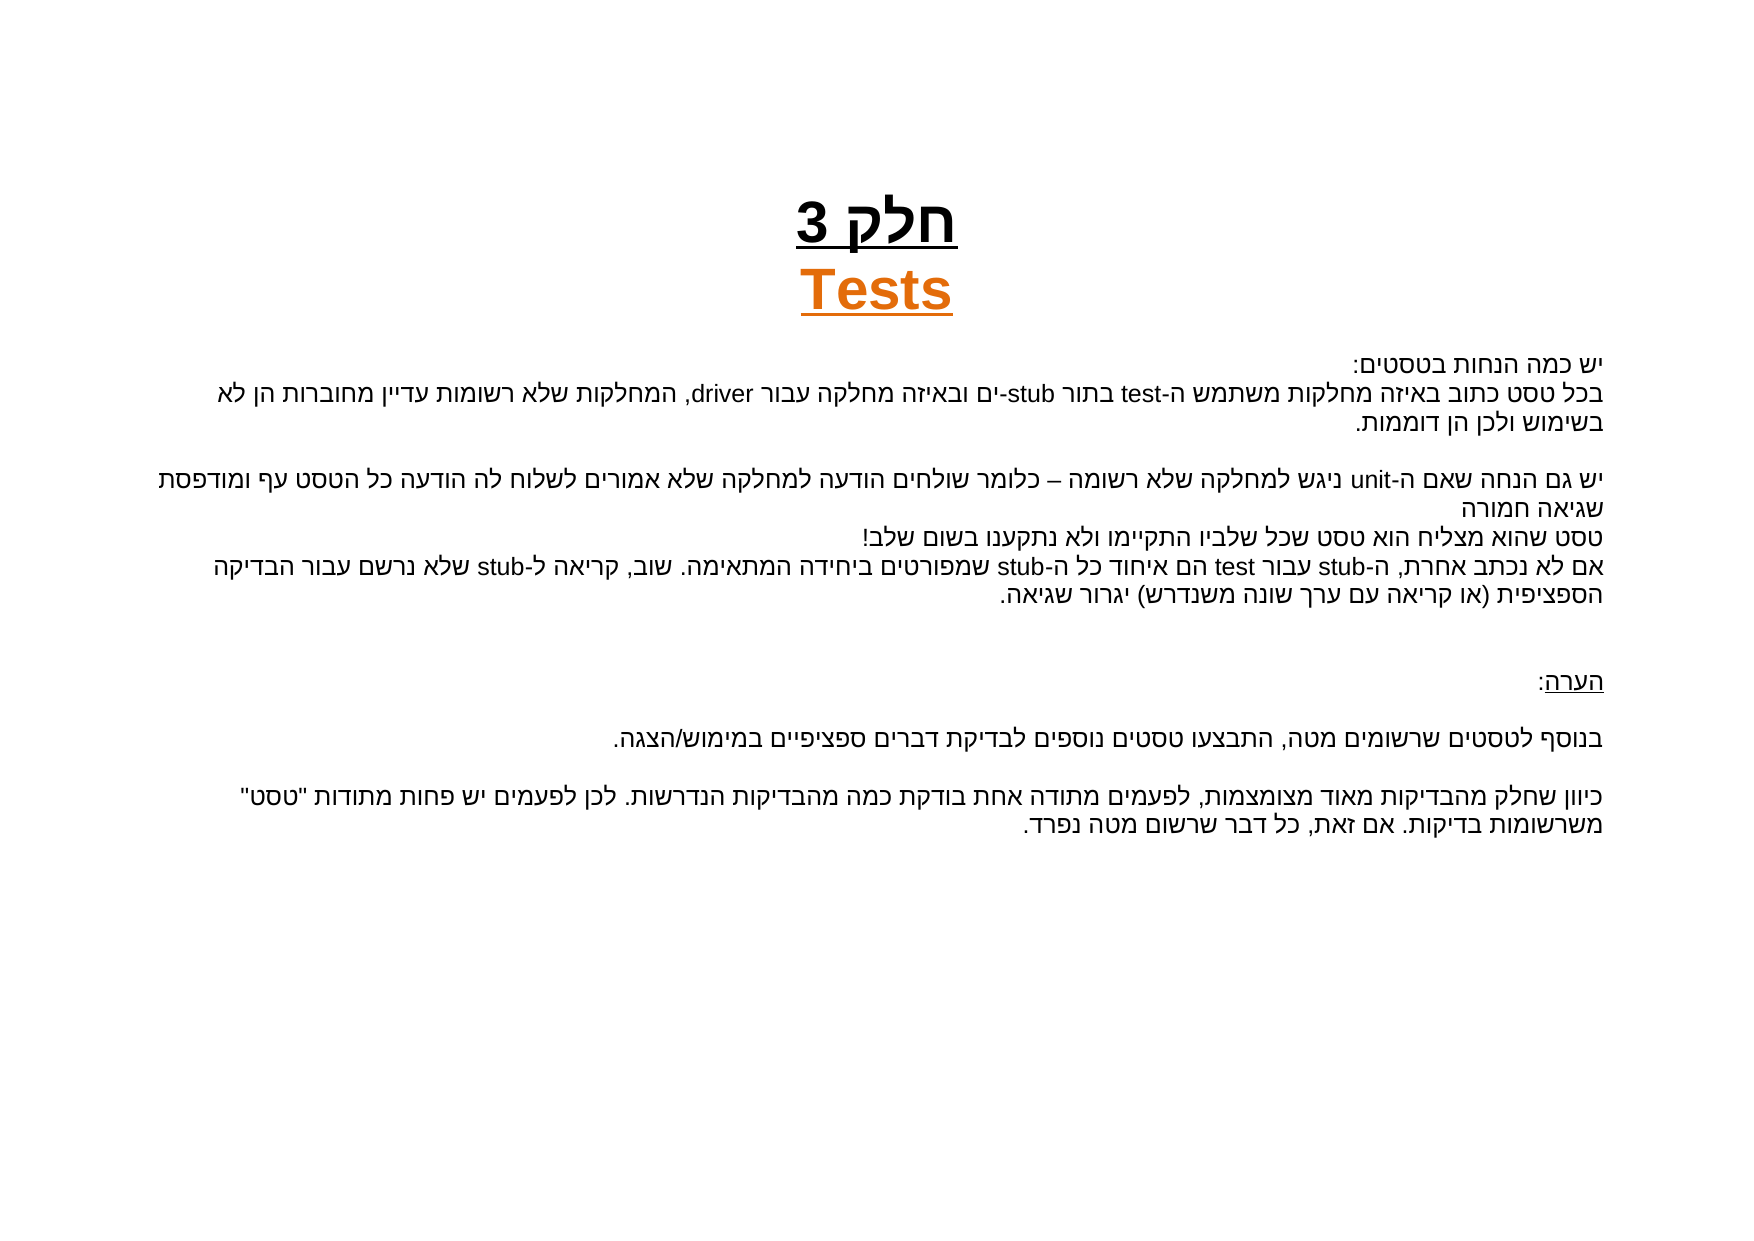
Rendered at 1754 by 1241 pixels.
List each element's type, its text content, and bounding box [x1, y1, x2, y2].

text בנוסף לטסטים שרשומים מטה, התבצעו טסטים נוספים לבדיקת דברים ספציפיים במימוש/הצגה. [150, 724, 1604, 753]
text אם לא נכתב אחרת, ה-stub עבור test הם איחוד כל ה-stub שמפורטים ביחידה המתאימה. שוב, קריאה ל-stub שלא נרשם עבור הבדיקה הספציפית (או קריאה עם ערך שונה משנדרש) יגרור שגיאה. [150, 552, 1604, 609]
text יש כמה הנחות בטסטים: [150, 322, 1604, 379]
text חלק 3 Tests [150, 187, 1604, 322]
text בכל טסט כתוב באיזה מחלקות משתמש ה-test בתור stub-ים ובאיזה מחלקה עבור driver, המחלקות שלא רשומות עדיין מחוברות הן לא בשימוש ולכן הן דוממות. יש גם הנחה שאם ה-unit ניגש למחלקה שלא רשומה – כלומר שולחים הודעה למחלקה שלא אמורים לשלוח לה הודעה כל הטסט עף ומודפסת שגיאה חמורה [150, 379, 1604, 523]
text כיוון שחלק מהבדיקות מאוד מצומצמות, לפעמים מתודה אחת בודקת כמה מהבדיקות הנדרשות. לכן לפעמים יש פחות מתודות "טסט" משרשומות בדיקות. אם זאת, כל דבר שרשום מטה נפרד. [150, 782, 1604, 839]
text טסט שהוא מצליח הוא טסט שכל שלביו התקיימו ולא נתקענו בשום שלב! [150, 523, 1604, 552]
text הערה: [150, 667, 1604, 695]
